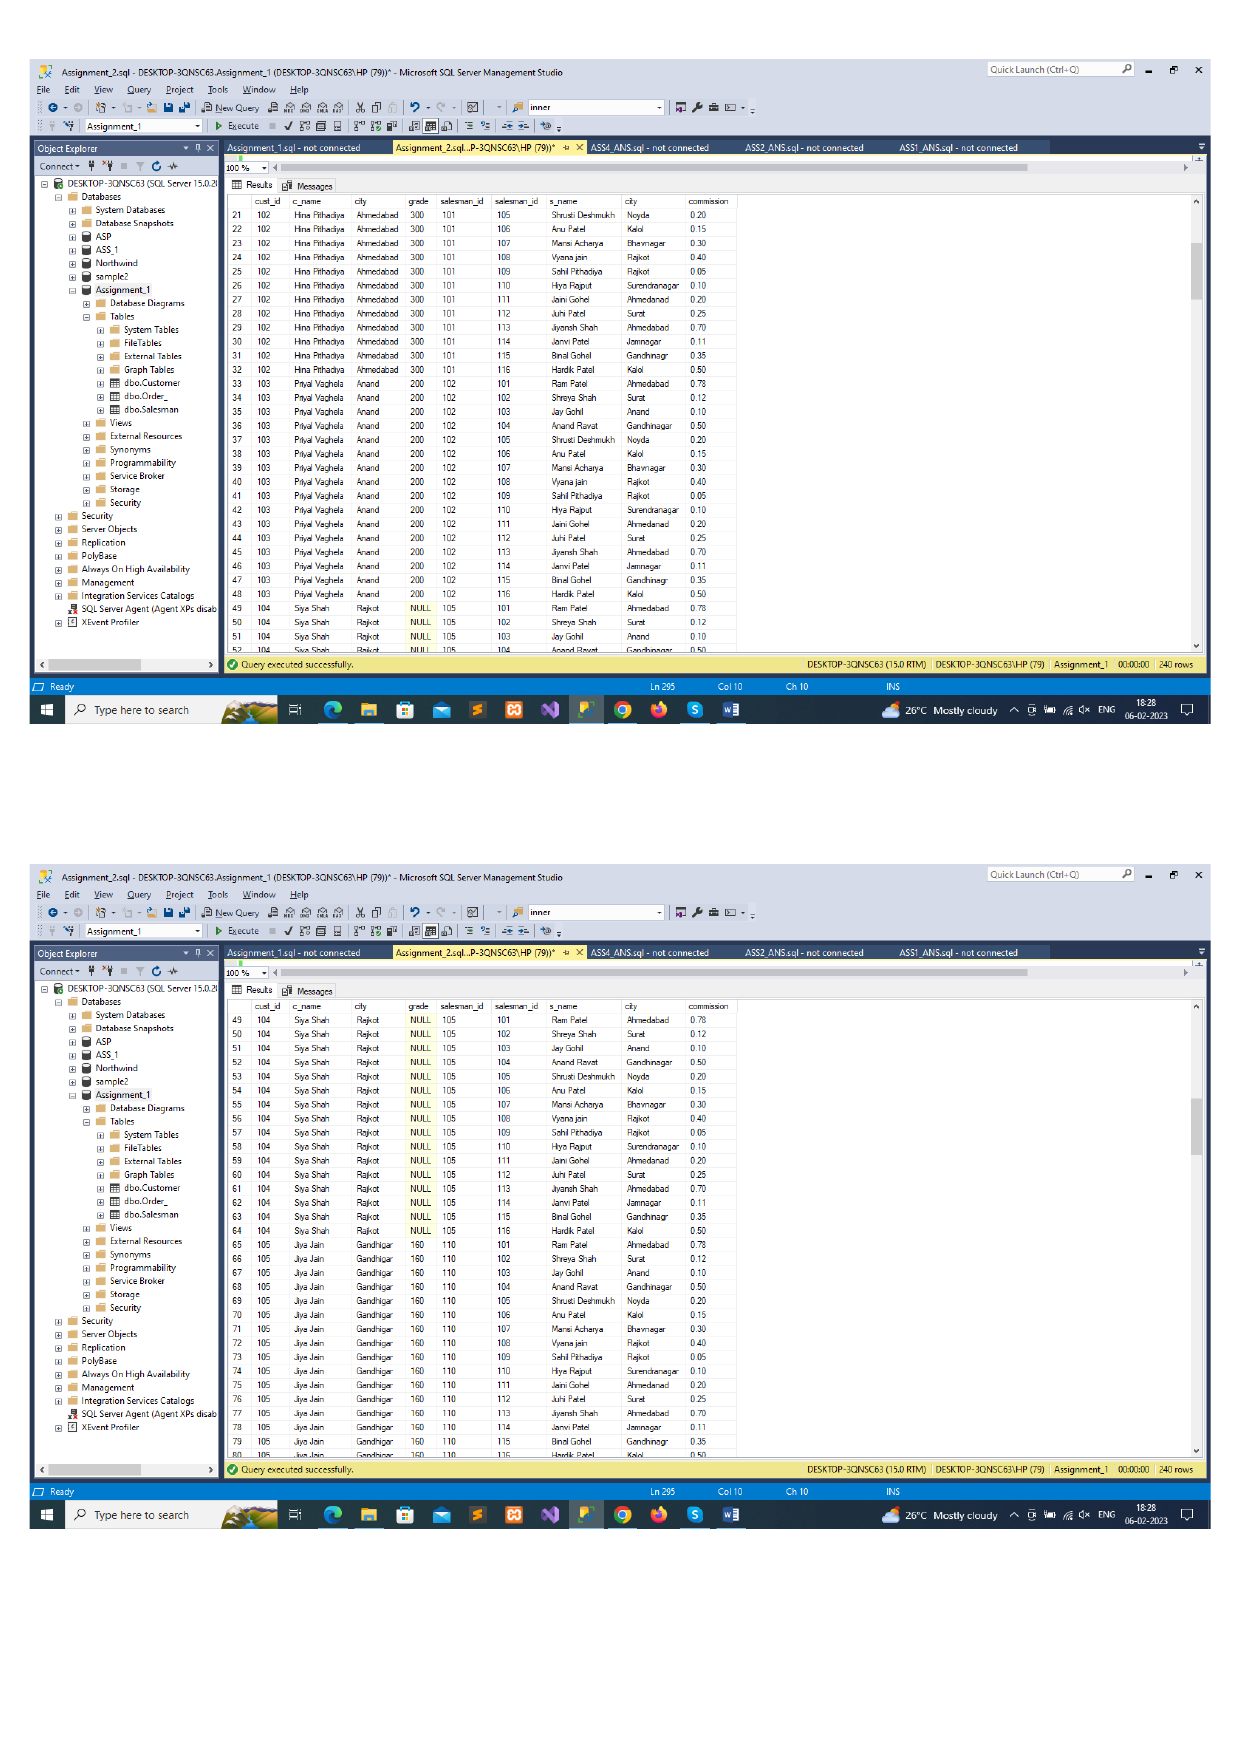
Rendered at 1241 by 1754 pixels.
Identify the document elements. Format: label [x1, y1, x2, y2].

picture [29, 864, 1211, 1529]
picture [29, 59, 1211, 724]
